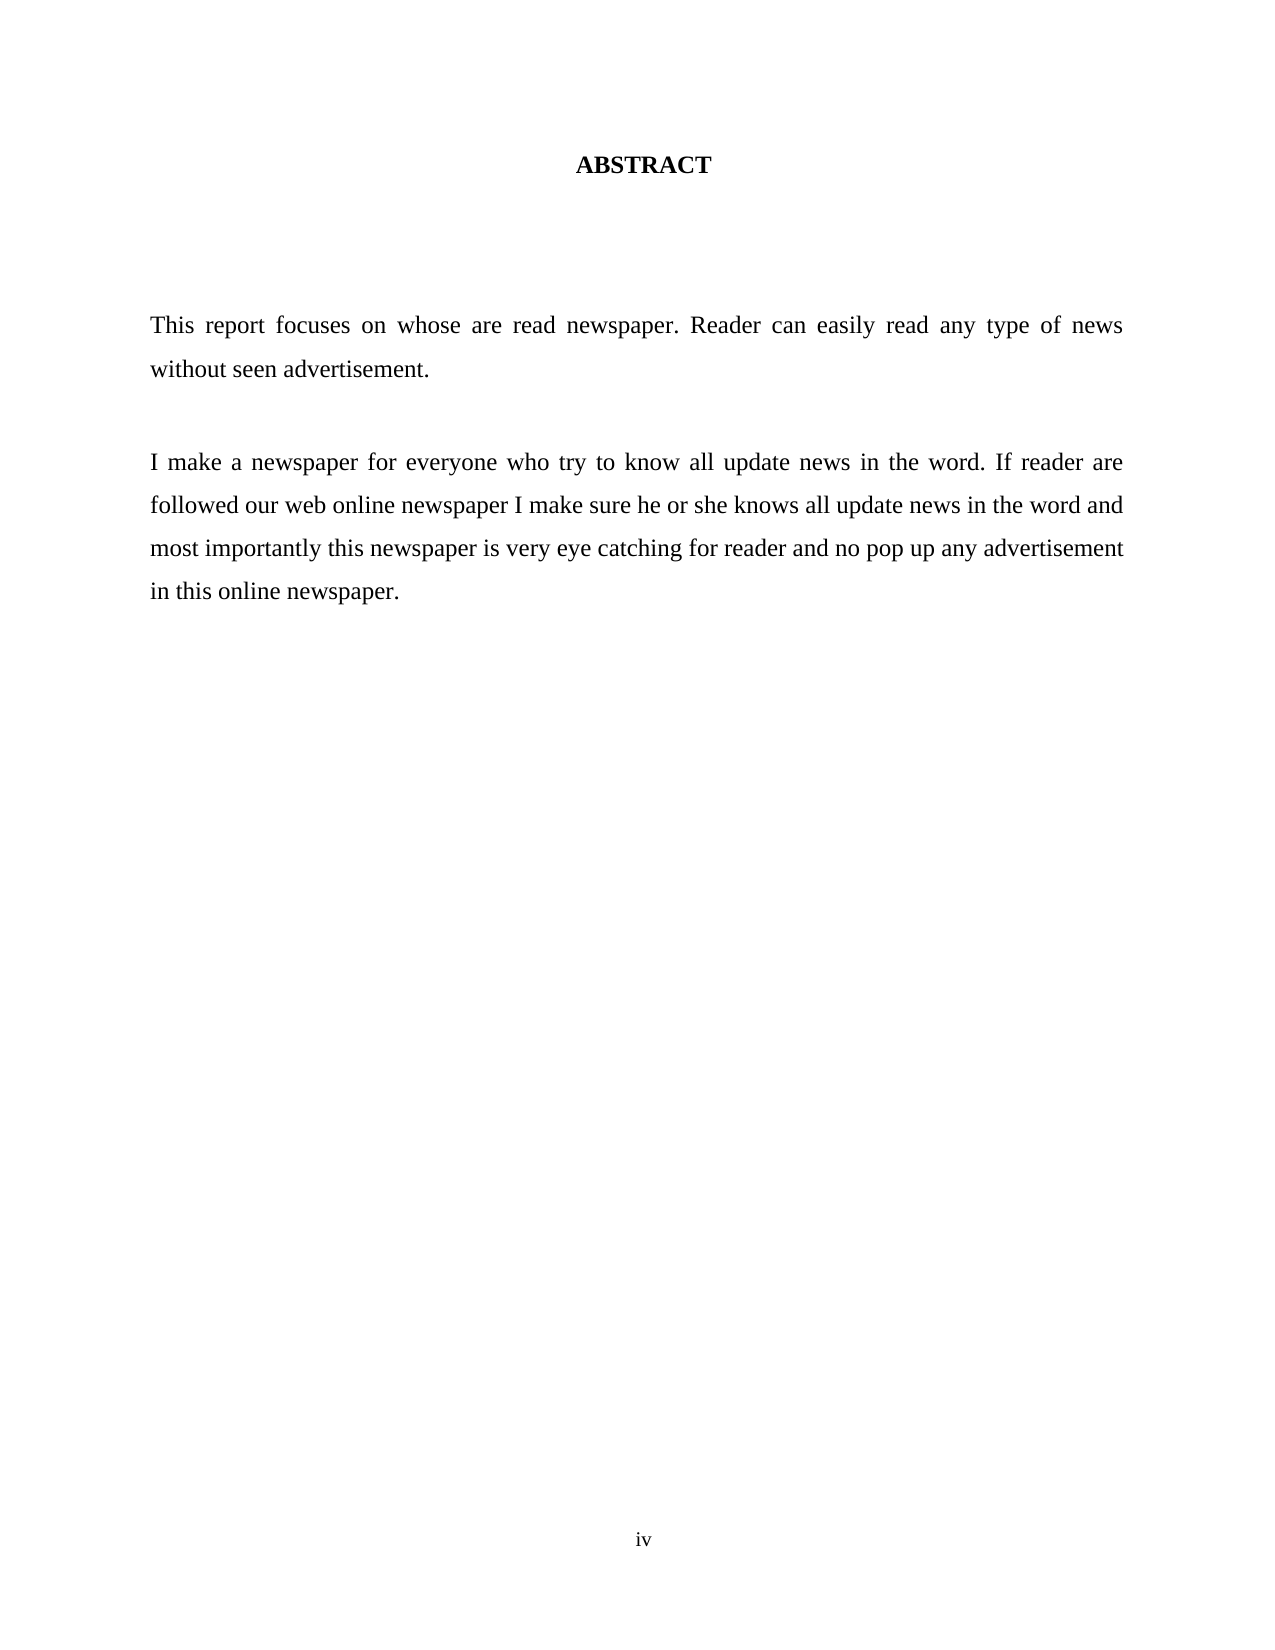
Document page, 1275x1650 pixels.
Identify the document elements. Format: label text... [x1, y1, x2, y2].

text ABSTRACT [351, 150, 936, 179]
text I make a newspaper for everyone who try to know all update news in the word. If reader are followed our web online newspaper I make sure he or she knows all update news in the word and most importantly this newspaper is very eye catching for reader and no pop up any advertisement in this online newspaper. [150, 447, 1125, 605]
text This report focuses on whose are read newspaper. Reader can easily read any type of news without seen advertisement. [150, 311, 1125, 382]
